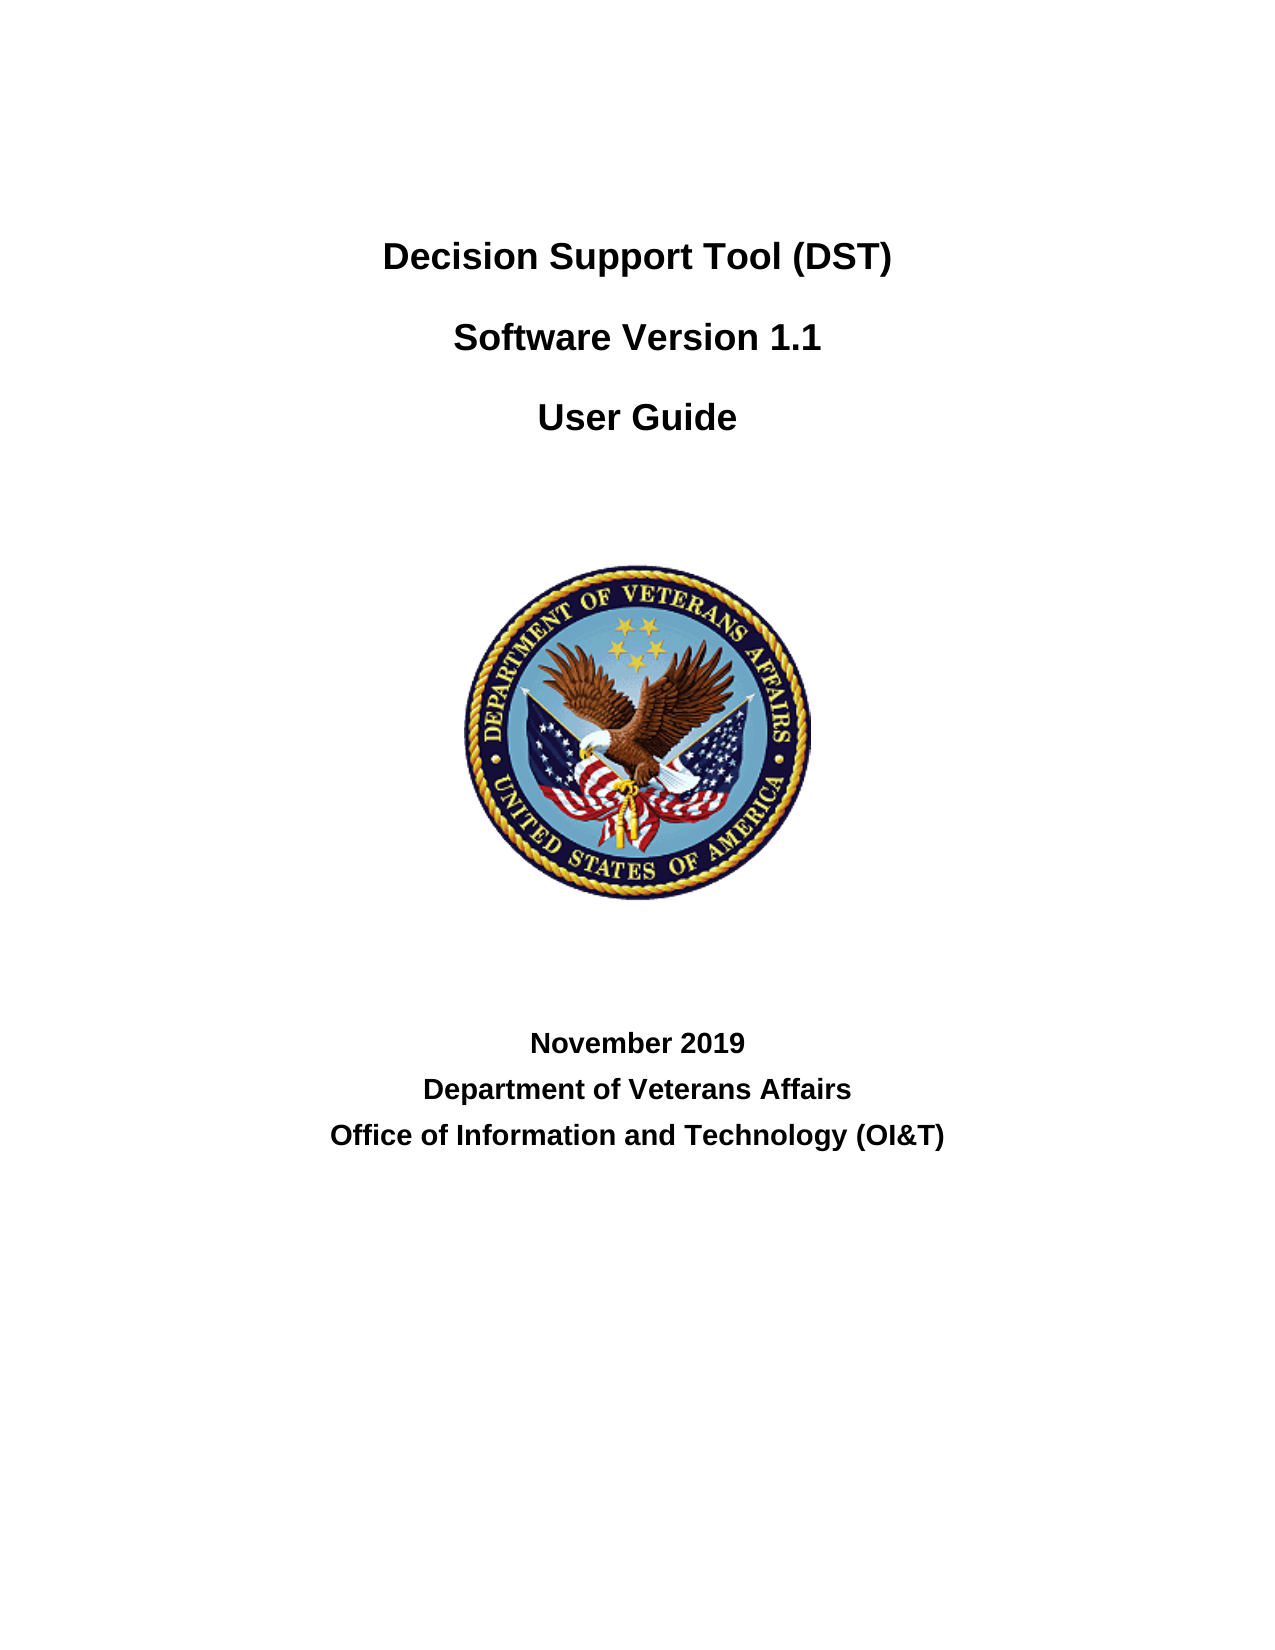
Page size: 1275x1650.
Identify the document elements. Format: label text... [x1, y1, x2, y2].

title Decision Support Tool (DST) [150, 234, 1125, 277]
text Office of Information and Technology (OI&T) [150, 1118, 1125, 1152]
title User Guide [150, 396, 1125, 439]
title Department of Veterans Affairs [150, 1072, 1125, 1106]
picture [464, 563, 811, 902]
title Software Version 1.1 [150, 315, 1125, 358]
title November 2019 [150, 1026, 1125, 1060]
